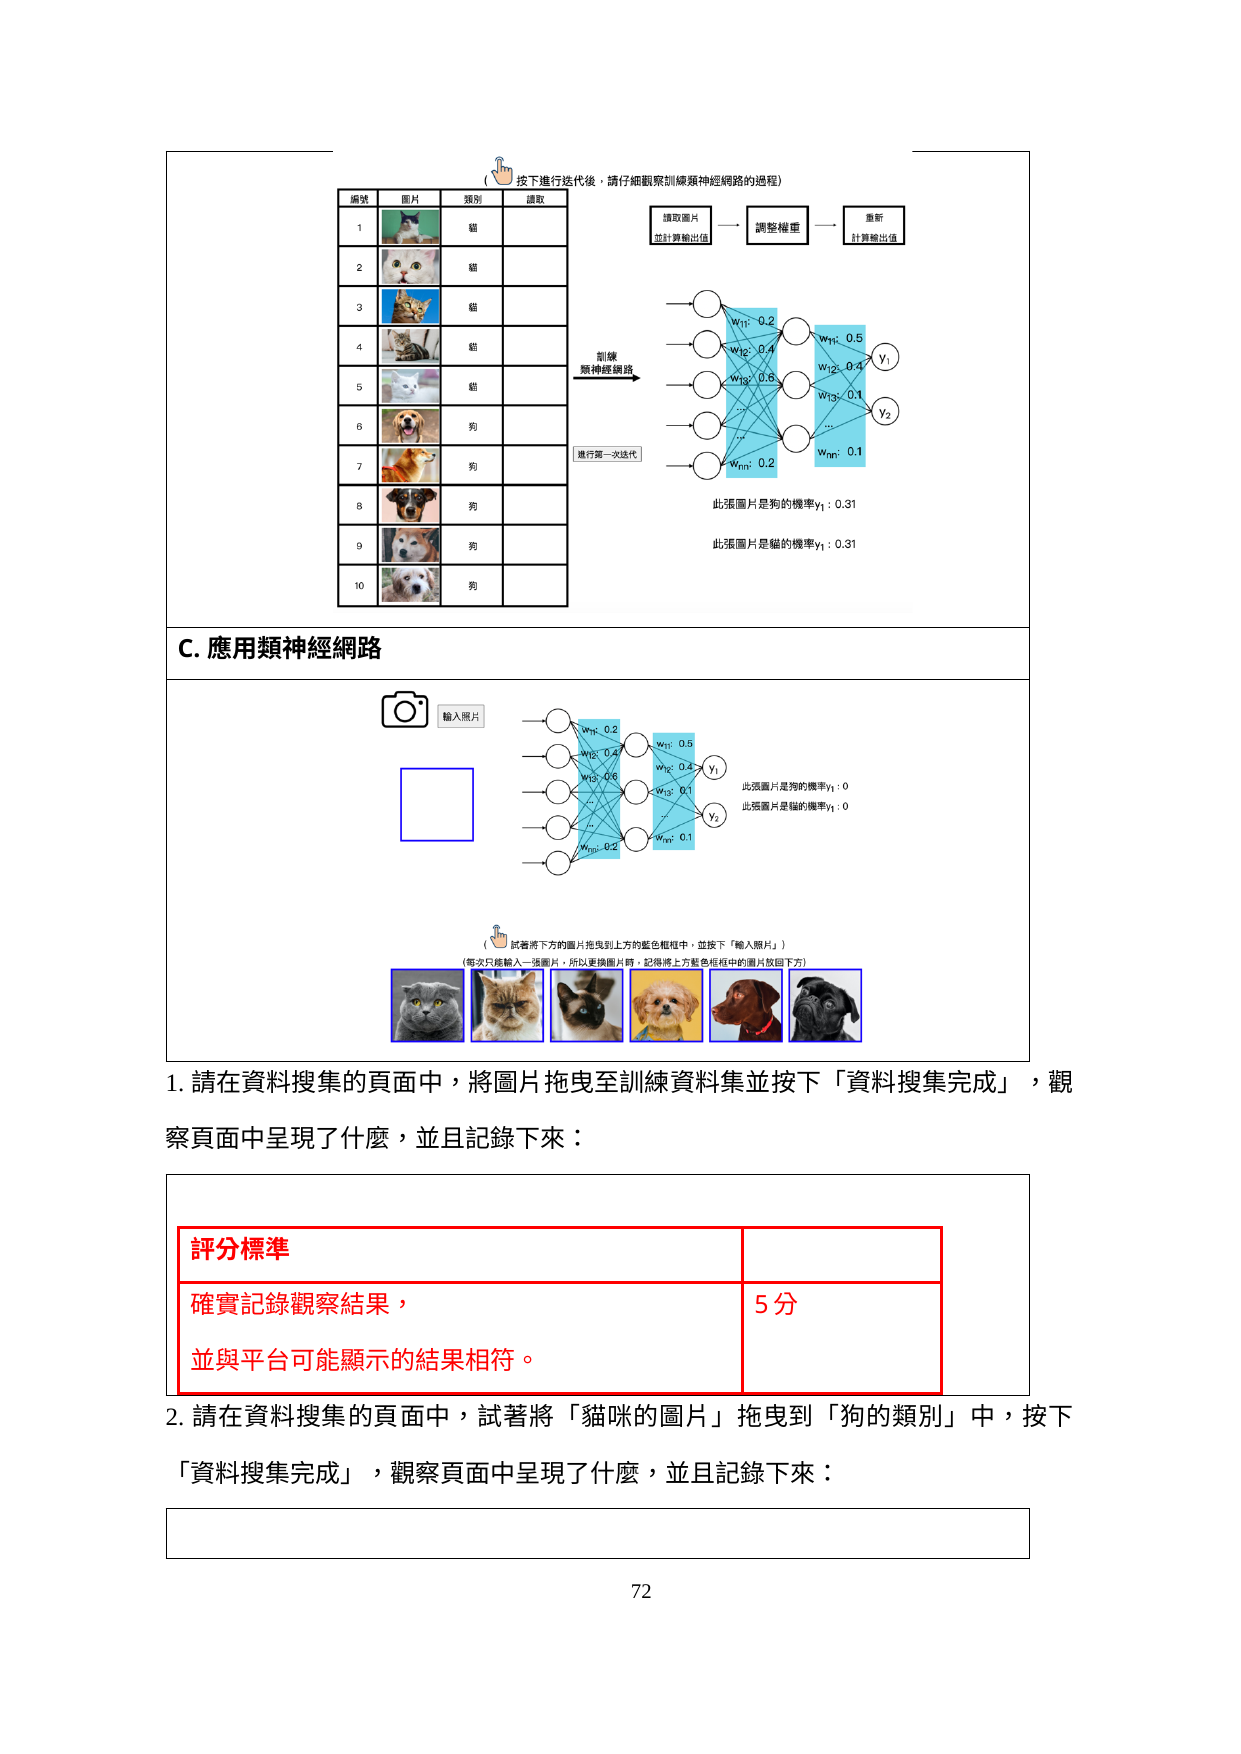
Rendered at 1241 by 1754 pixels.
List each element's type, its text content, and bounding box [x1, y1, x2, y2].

picture [374, 680, 872, 1047]
picture [333, 151, 913, 613]
table_header [167, 1509, 1029, 1557]
table_cell [167, 680, 1029, 1061]
table_cell C. 應用類神經網路 [167, 628, 1029, 679]
text 2. 請在資料搜集的頁面中，試著將「貓咪的圖片」拖曳到「狗的類別」中，按下「資料搜集完成」，觀察頁面中呈現了什麼，並且記錄下來： [165, 1396, 1075, 1490]
table_header [167, 1175, 1029, 1395]
text 1. 請在資料搜集的頁面中，將圖片拖曳至訓練資料集並按下「資料搜集完成」，觀察頁面中呈現了什麼，並且記錄下來： [165, 1062, 1075, 1156]
table_cell [167, 152, 1029, 627]
